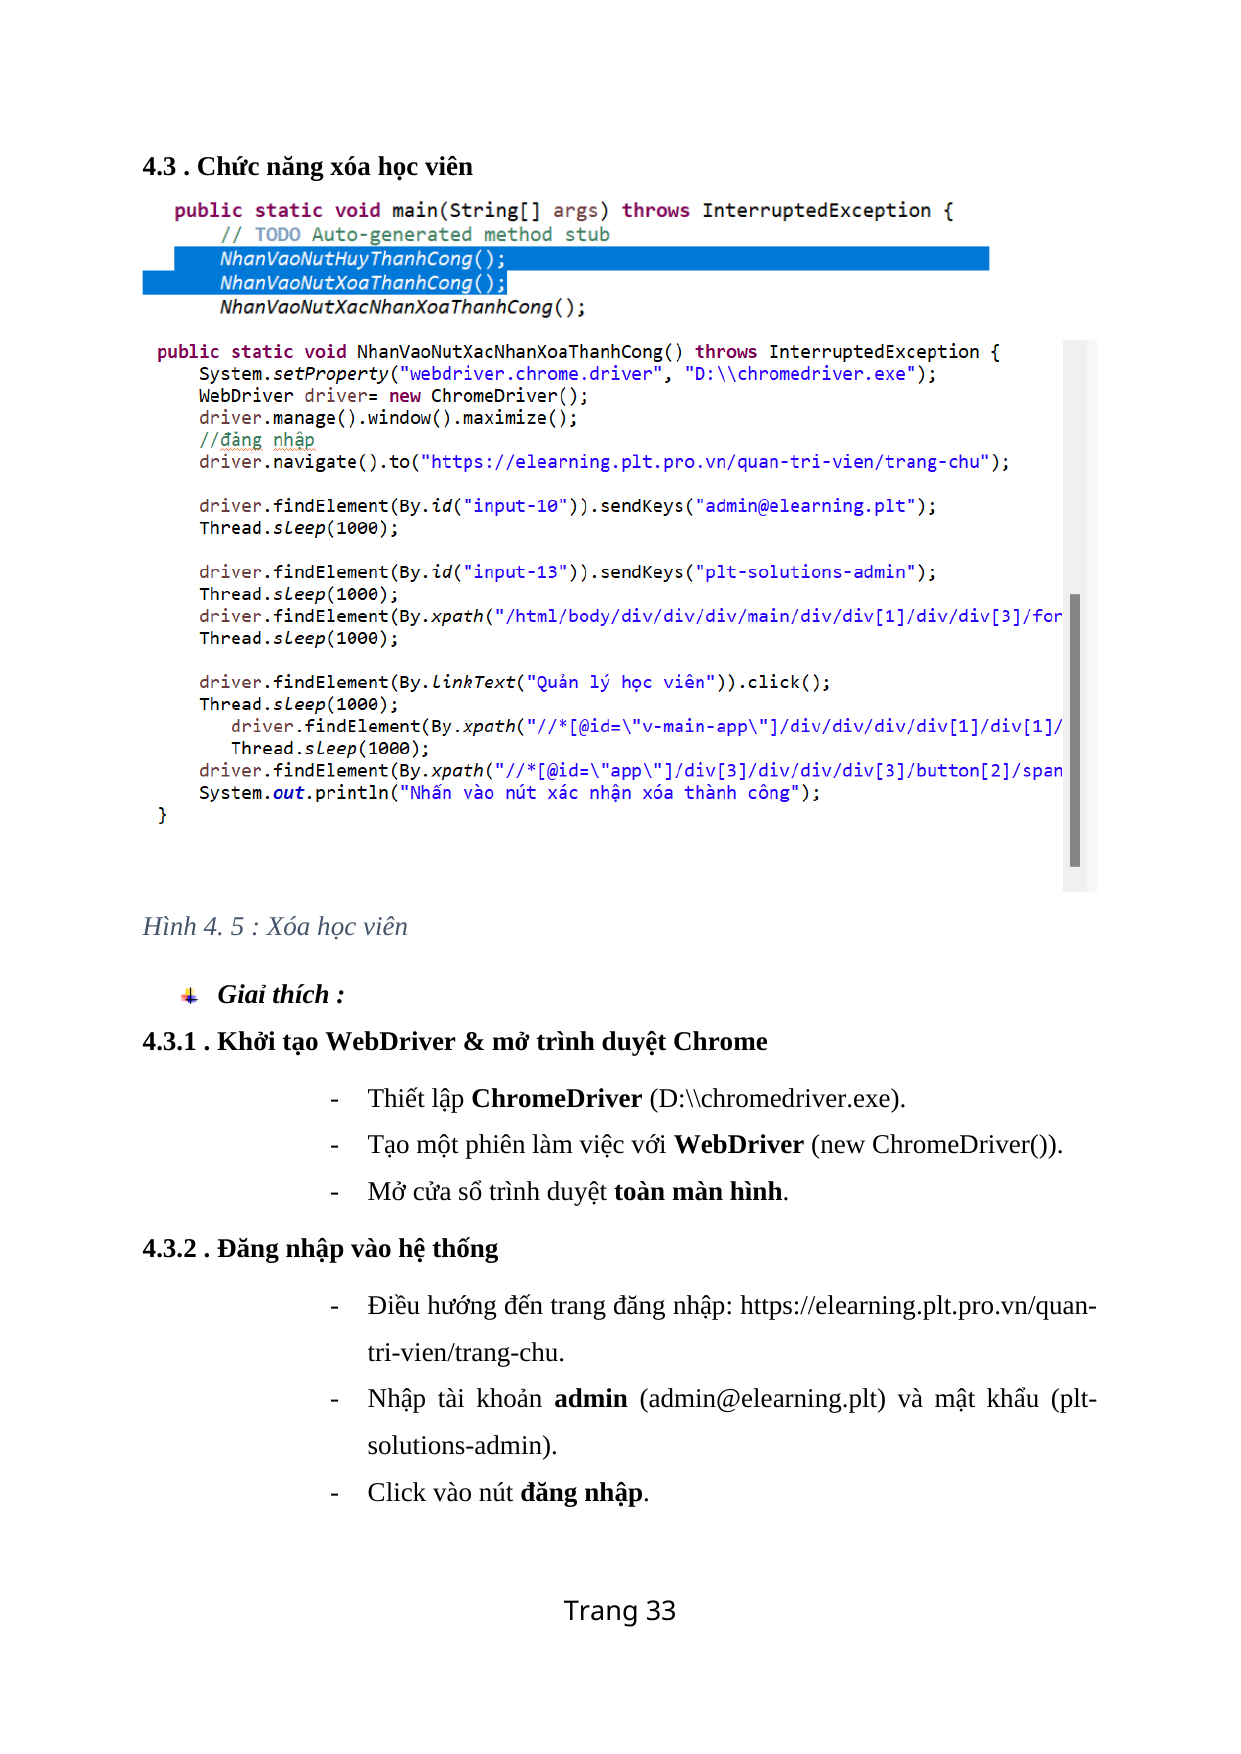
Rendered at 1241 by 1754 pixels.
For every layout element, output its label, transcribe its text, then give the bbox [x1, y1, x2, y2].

subtitle 4.3.2 . Đăng nhập vào hệ thống [142, 1232, 1098, 1263]
list Mở cửa sổ trình duyệt toàn màn hình. [330, 1175, 1098, 1206]
list Click vào nút đăng nhập. [330, 1476, 1098, 1507]
subtitle 4.3.1 . Khởi tạo WebDriver & mở trình duyệt Chrome [142, 1025, 1098, 1056]
picture [142, 196, 990, 322]
picture [142, 340, 1098, 892]
picture [181, 986, 198, 1004]
list Giaỉ thích : [180, 978, 1098, 1009]
list Điều hướng đến trang đăng nhập: https://elearning.plt.pro.vn/quan-tri-vien/trang-chu. [330, 1289, 1098, 1367]
list Thiết lập ChromeDriver (D:\\chromedriver.exe). [330, 1082, 1098, 1113]
list Nhập tài khoản admin (admin@elearning.plt) và mật khẩu (plt-solutions-admin). [330, 1383, 1098, 1460]
subtitle 4.3 . Chức năng xóa học viên [142, 150, 1098, 181]
text Hình 4. 5 : Xóa học viên [142, 911, 1098, 942]
list Tạo một phiên làm việc với WebDriver (new ChromeDriver()). [330, 1128, 1098, 1159]
